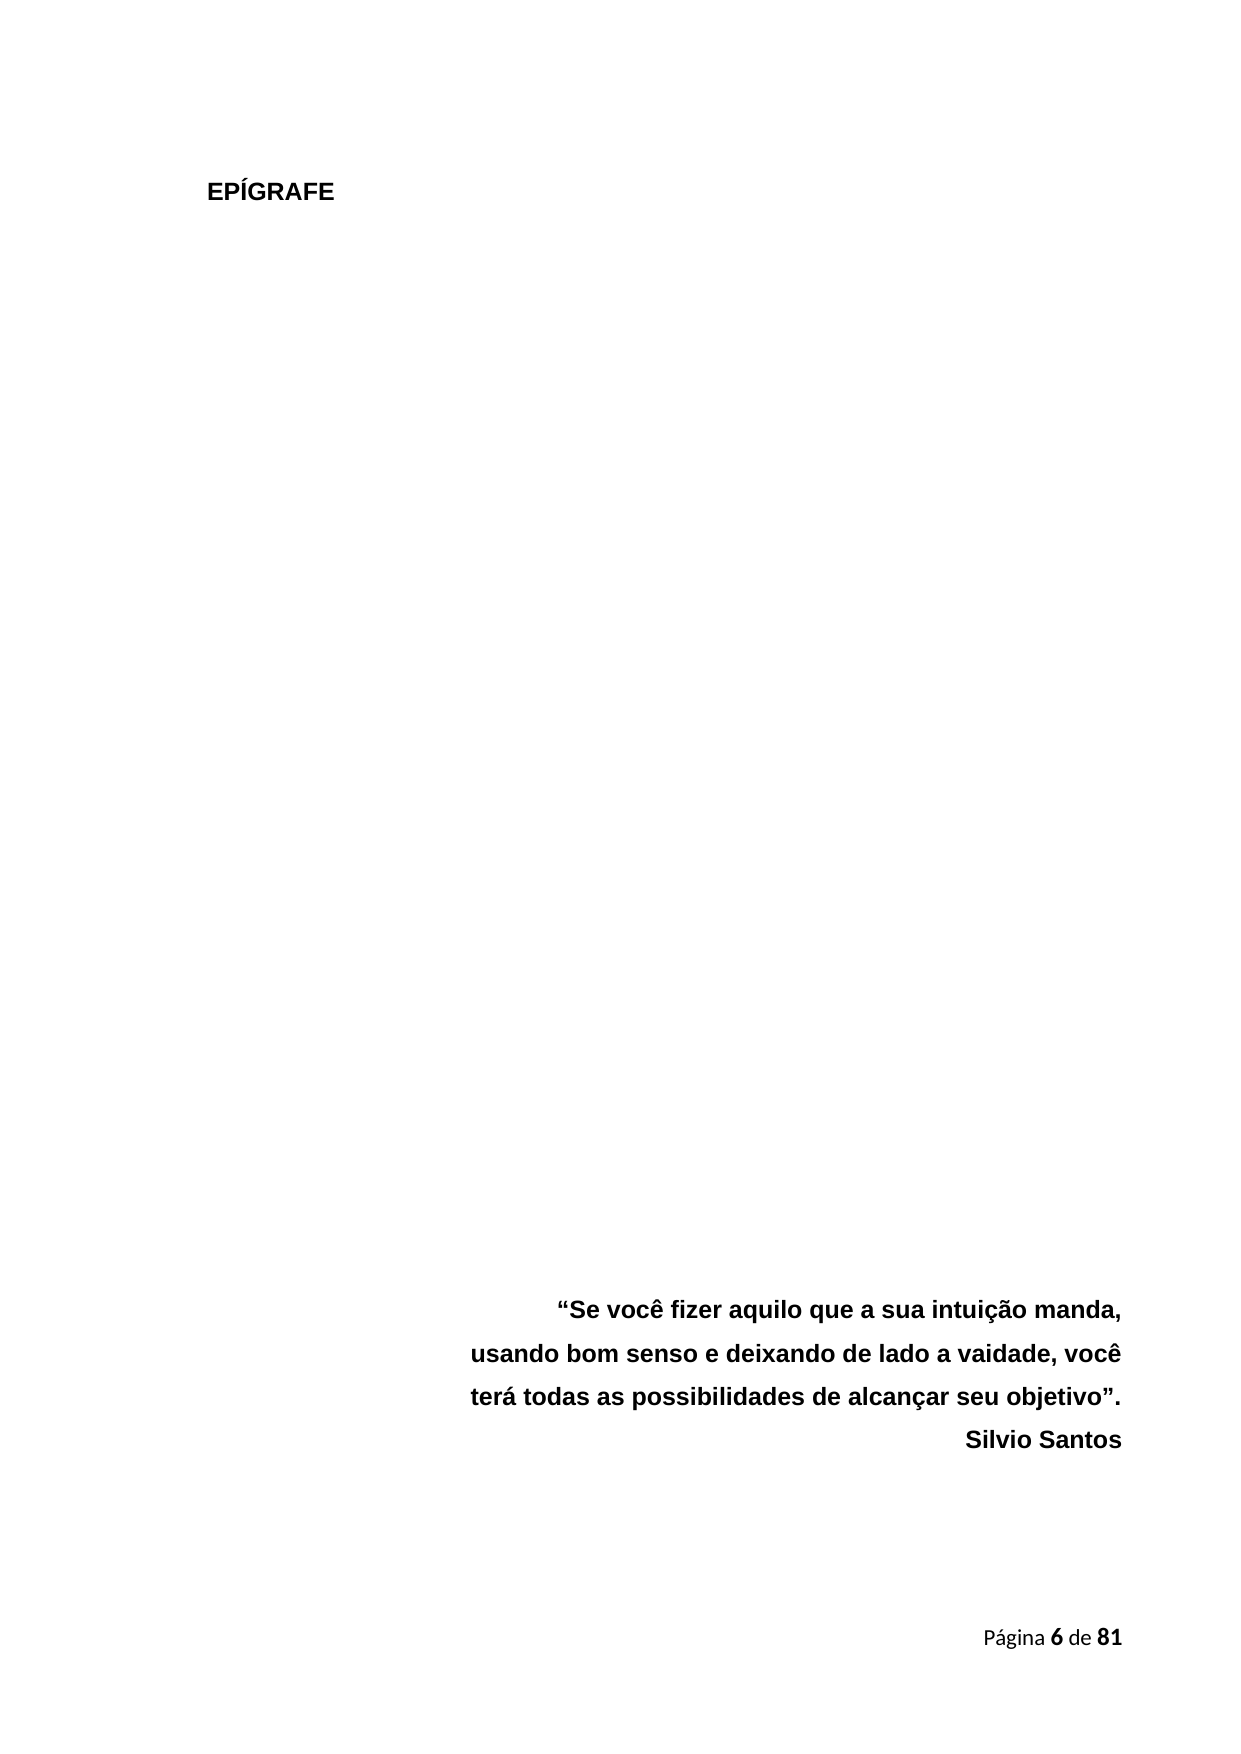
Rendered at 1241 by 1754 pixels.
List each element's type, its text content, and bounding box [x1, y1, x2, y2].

text usando bom senso e deixando de lado a vaidade, você [207, 1339, 1122, 1367]
text EPÍGRAFE [207, 177, 1122, 206]
text “Se você fizer aquilo que a sua intuição manda, [207, 1296, 1122, 1324]
text terá todas as possibilidades de alcançar seu objetivo”. Silvio Santos [207, 1382, 1122, 1454]
